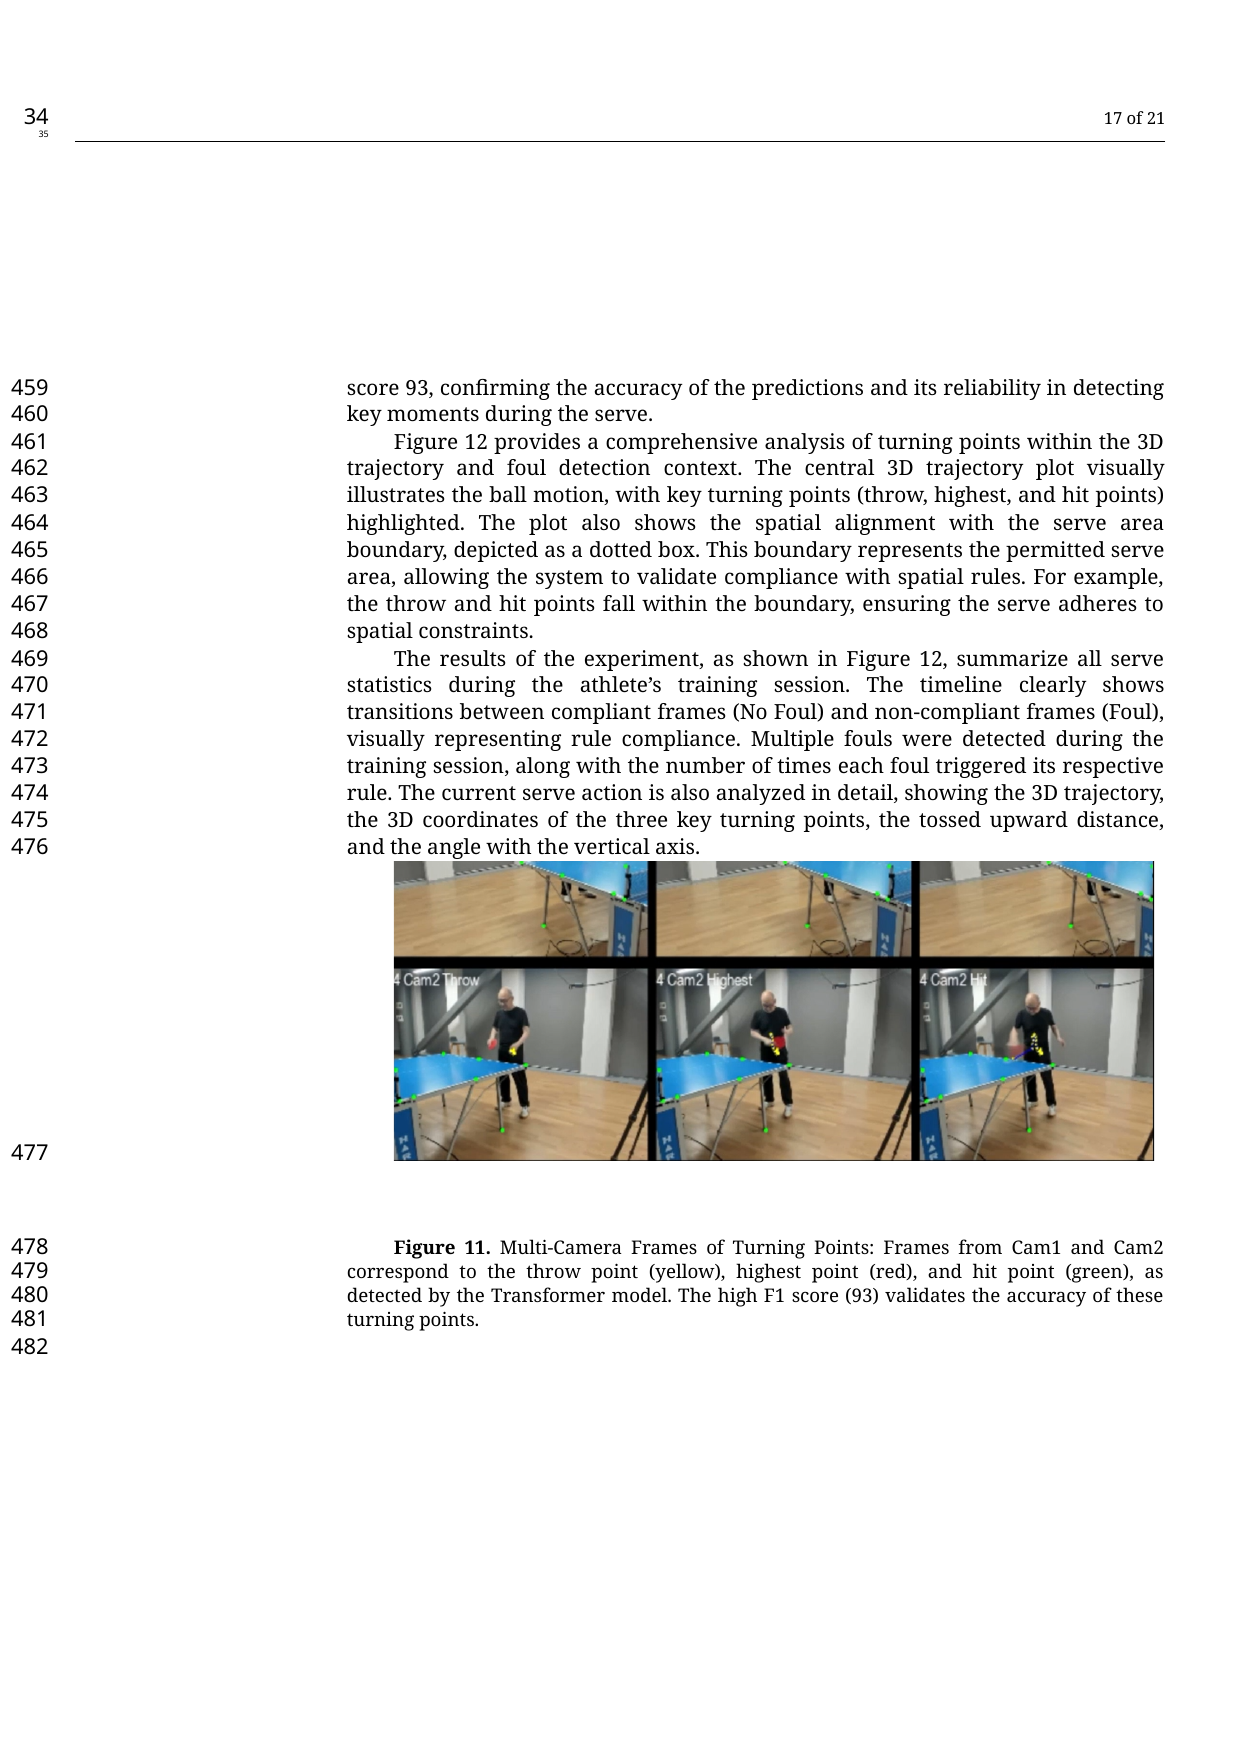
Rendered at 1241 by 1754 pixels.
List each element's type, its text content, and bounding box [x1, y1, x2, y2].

picture [393, 861, 1155, 1161]
text Figure 12 provides a comprehensive analysis of turning points within the 3D trajectory and foul detection context. The central 3D trajectory plot visually illustrates the ball motion, with key turning points (throw, highest, and hit points) highlighted. The plot also shows the spatial alignment with the serve area boundary, depicted as a dotted box. This boundary represents the permitted serve area, allowing the system to validate compliance with spatial rules. For example, the throw and hit points fall within the boundary, ensuring the serve adheres to spatial constraints. [347, 428, 1165, 644]
text The results of the experiment, as shown in Figure 12, summarize all serve statistics during the athlete’s training session. The timeline clearly shows transitions between compliant frames (No Foul) and non-compliant frames (Foul), visually representing rule compliance. Multiple fouls were detected during the training session, along with the number of times each foul triggered its respective rule. The current serve action is also analyzed in detail, showing the 3D trajectory, the 3D coordinates of the three key turning points, the tossed upward distance, and the angle with the vertical axis. [347, 644, 1165, 861]
text Figure 11. Multi-Camera Frames of Turning Points: Frames from Cam1 and Cam2 correspond to the throw point (yellow), highest point (red), and hit point (green), as detected by the Transformer model. The high F1 score (93) validates the accuracy of these turning points. [347, 1235, 1165, 1332]
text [347, 374, 1165, 428]
